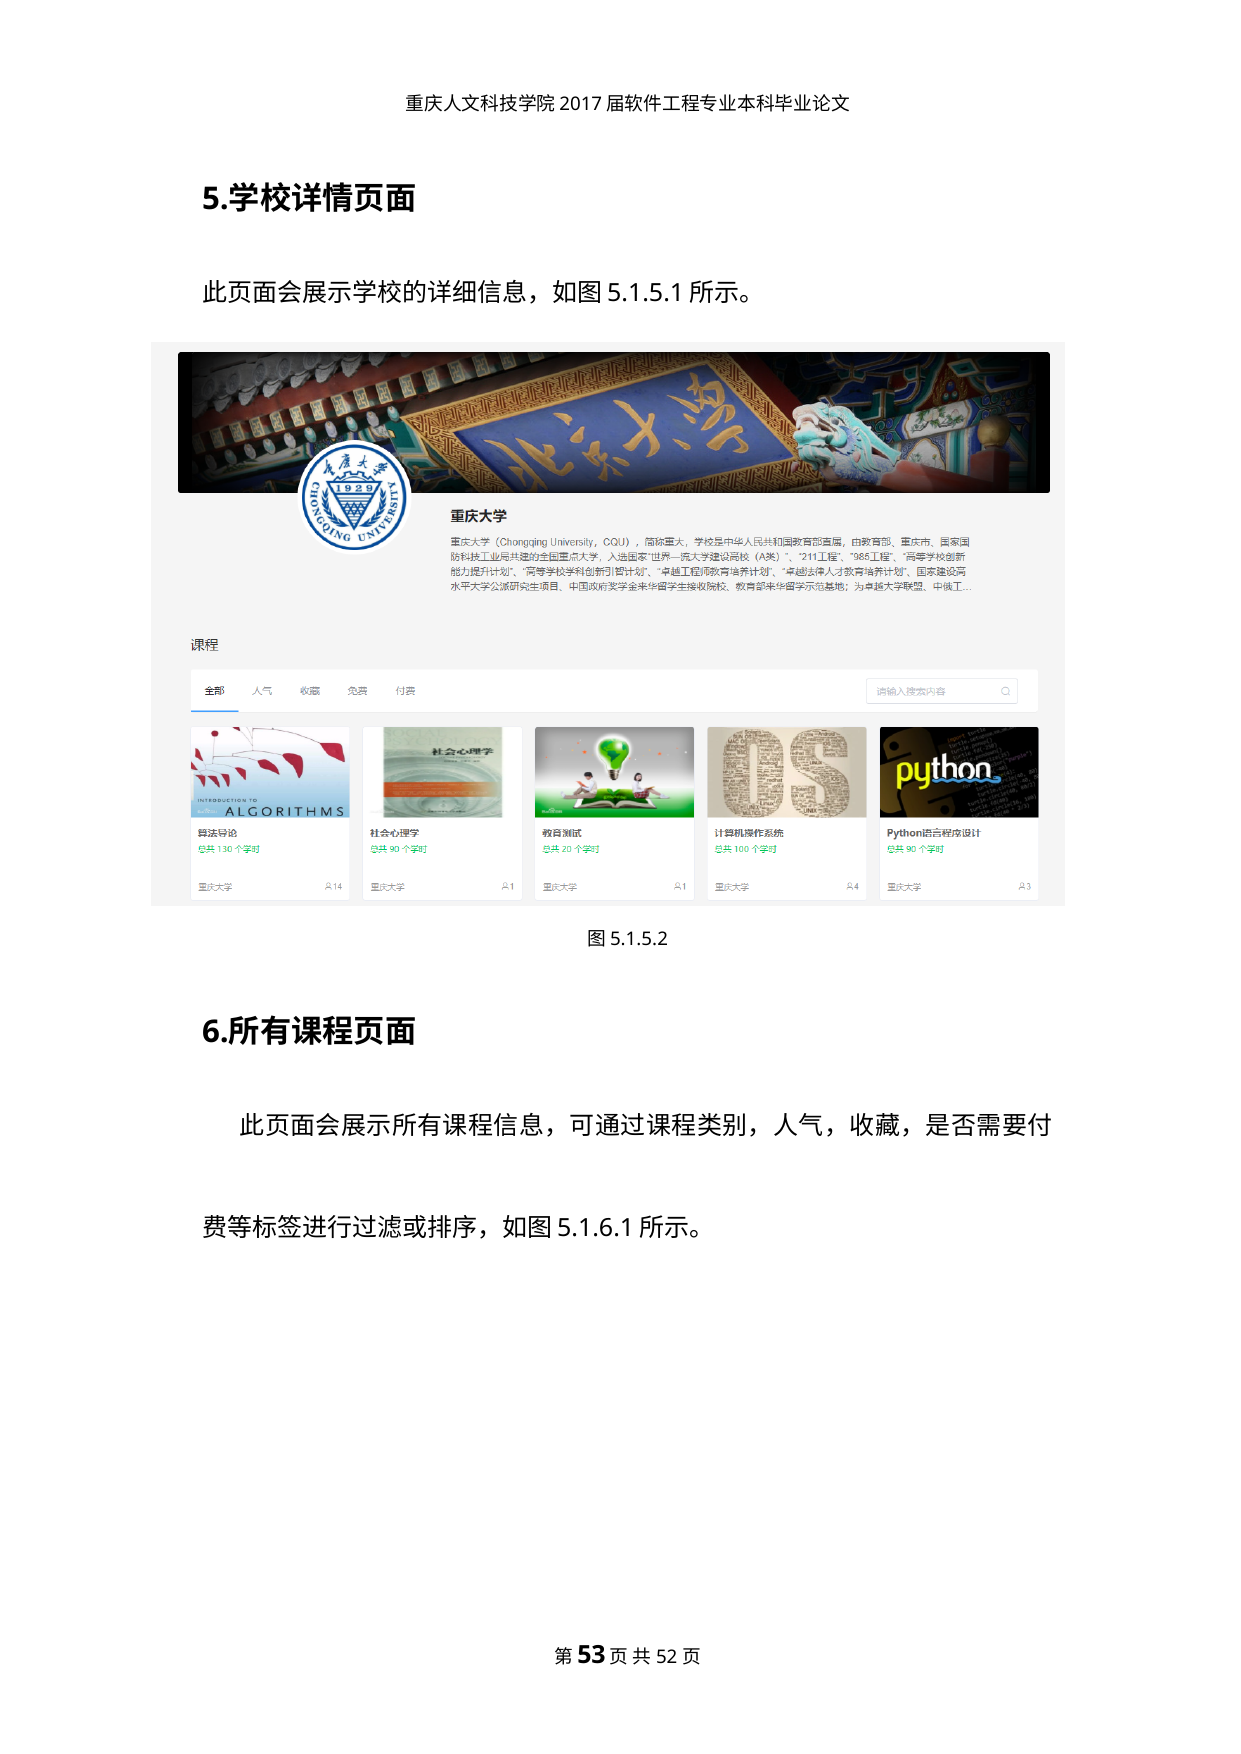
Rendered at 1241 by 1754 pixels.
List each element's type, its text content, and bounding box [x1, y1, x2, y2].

subtitle 6.所有课程页面 [202, 994, 1053, 1062]
text 此页面会展示学校的详细信息，如图5.1.5.1所示。 [202, 257, 1053, 324]
text 图5.1.5.2 [202, 920, 1053, 954]
subtitle 5.学校详情页面 [202, 162, 1053, 229]
picture [151, 342, 1065, 906]
text 此页面会展示所有课程信息，可通过课程类别，人气，收藏，是否需要付费等标签进行过滤或排序，如图5.1.6.1所示。 [202, 1089, 1053, 1259]
